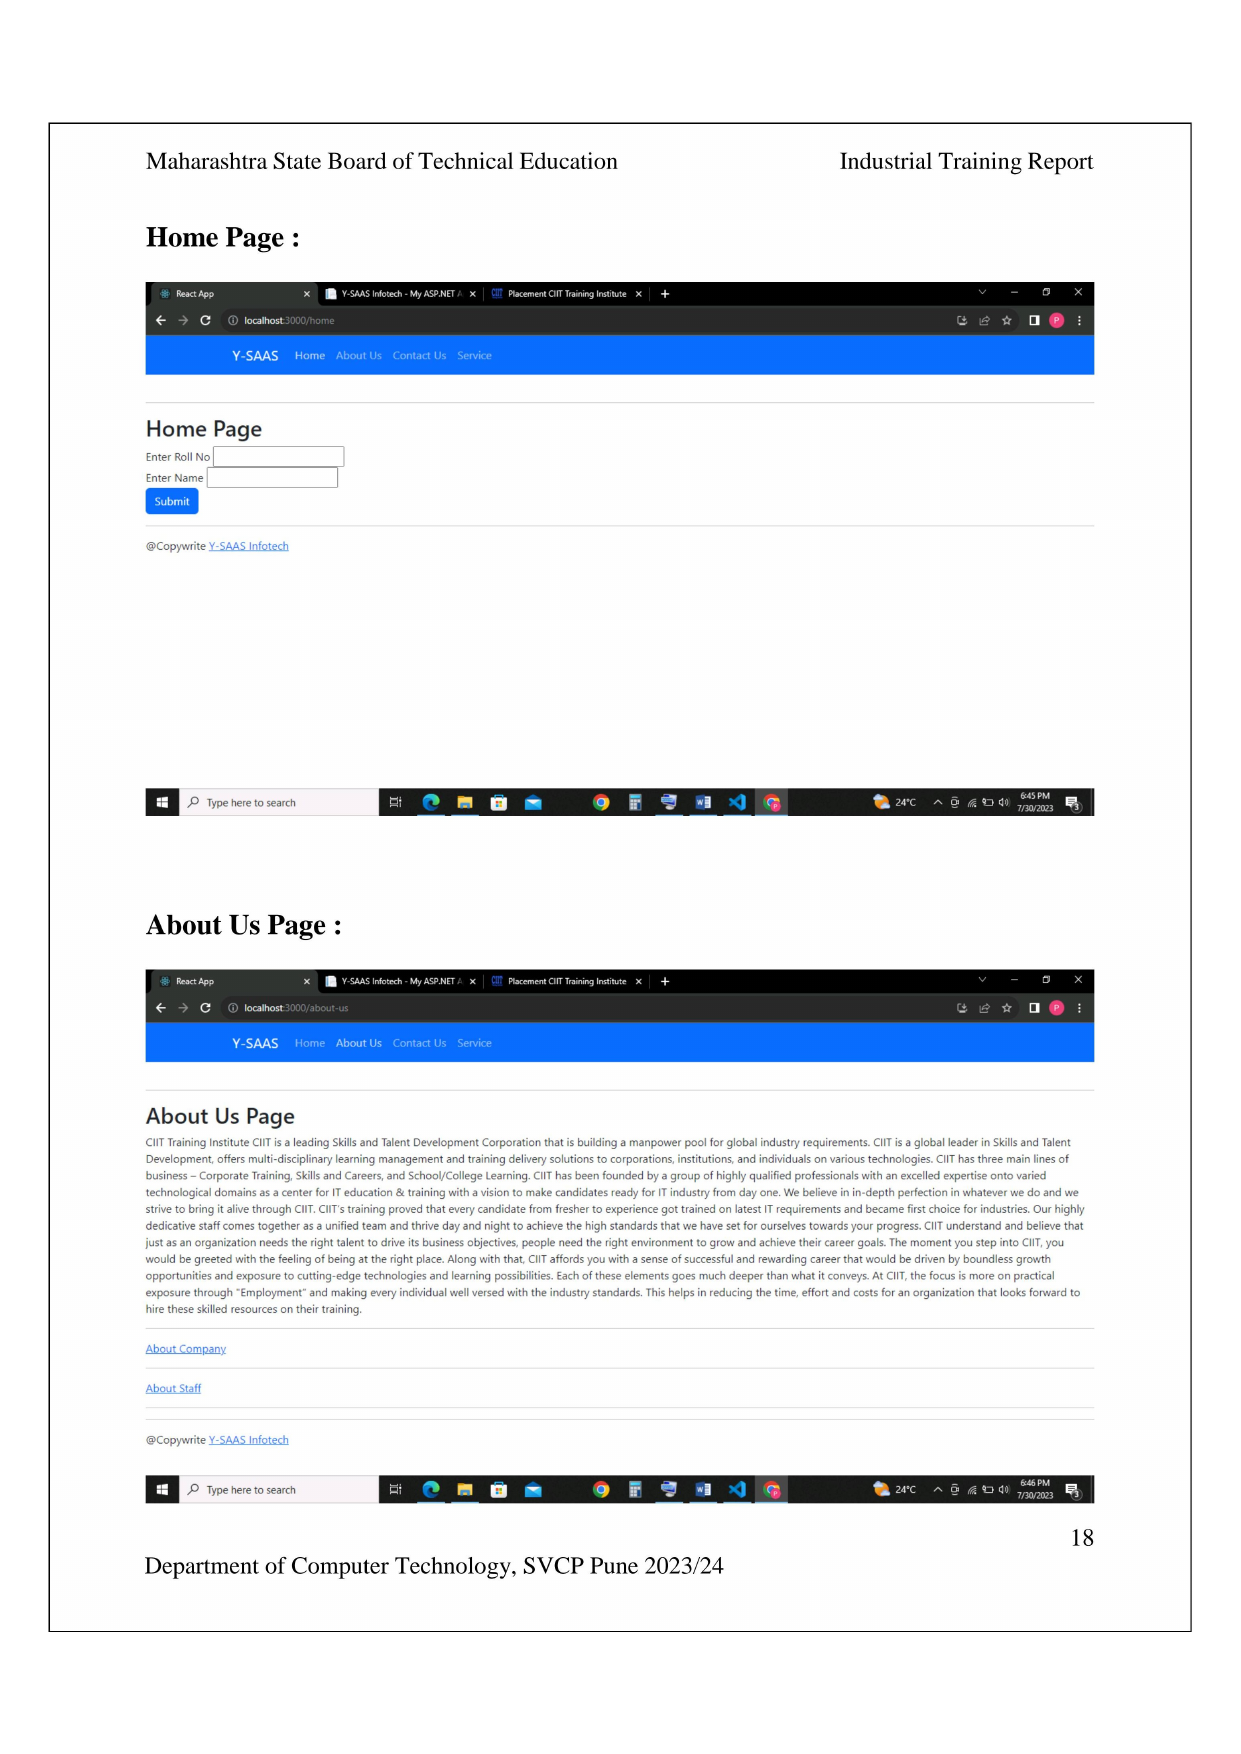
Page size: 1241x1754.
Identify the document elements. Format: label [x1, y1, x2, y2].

picture [48, 122, 1194, 1632]
